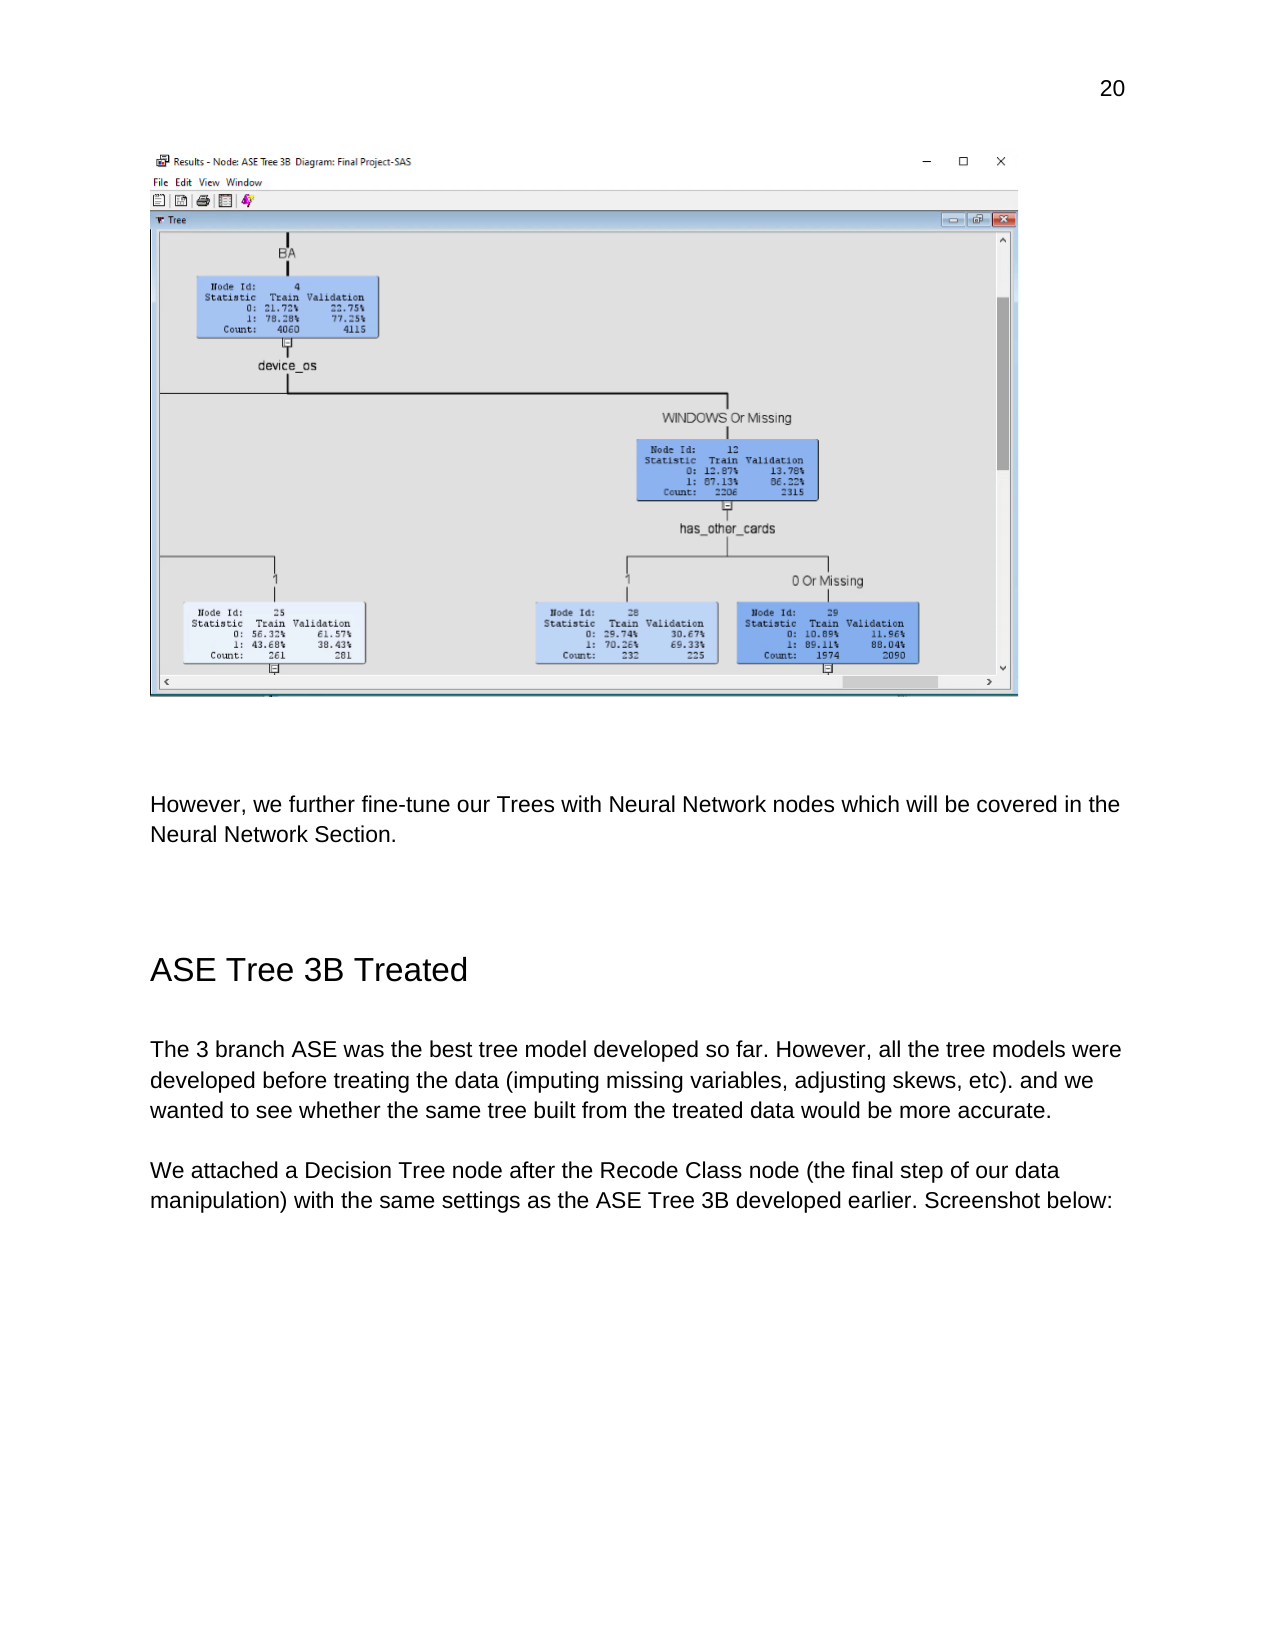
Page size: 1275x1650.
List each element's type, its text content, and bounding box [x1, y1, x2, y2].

text We attached a Decision Tree node after the Recode Class node (the final step of our data manipulation) with the same settings as the ASE Tree 3B developed earlier. Screenshot below: [150, 1157, 1125, 1214]
text The 3 branch ASE was the best tree model developed so far. However, all the tree models were developed before treating the data (imputing missing variables, adjusting skews, etc). and we wanted to see whether the same tree built from the treated data would be more accurate. [150, 1036, 1125, 1123]
text However, we further fine-tune our Trees with Neural Network nodes which will be covered in the Neural Network Section. [150, 791, 1125, 848]
picture [150, 150, 1019, 697]
subtitle ASE Tree 3B Treated [150, 949, 1125, 988]
